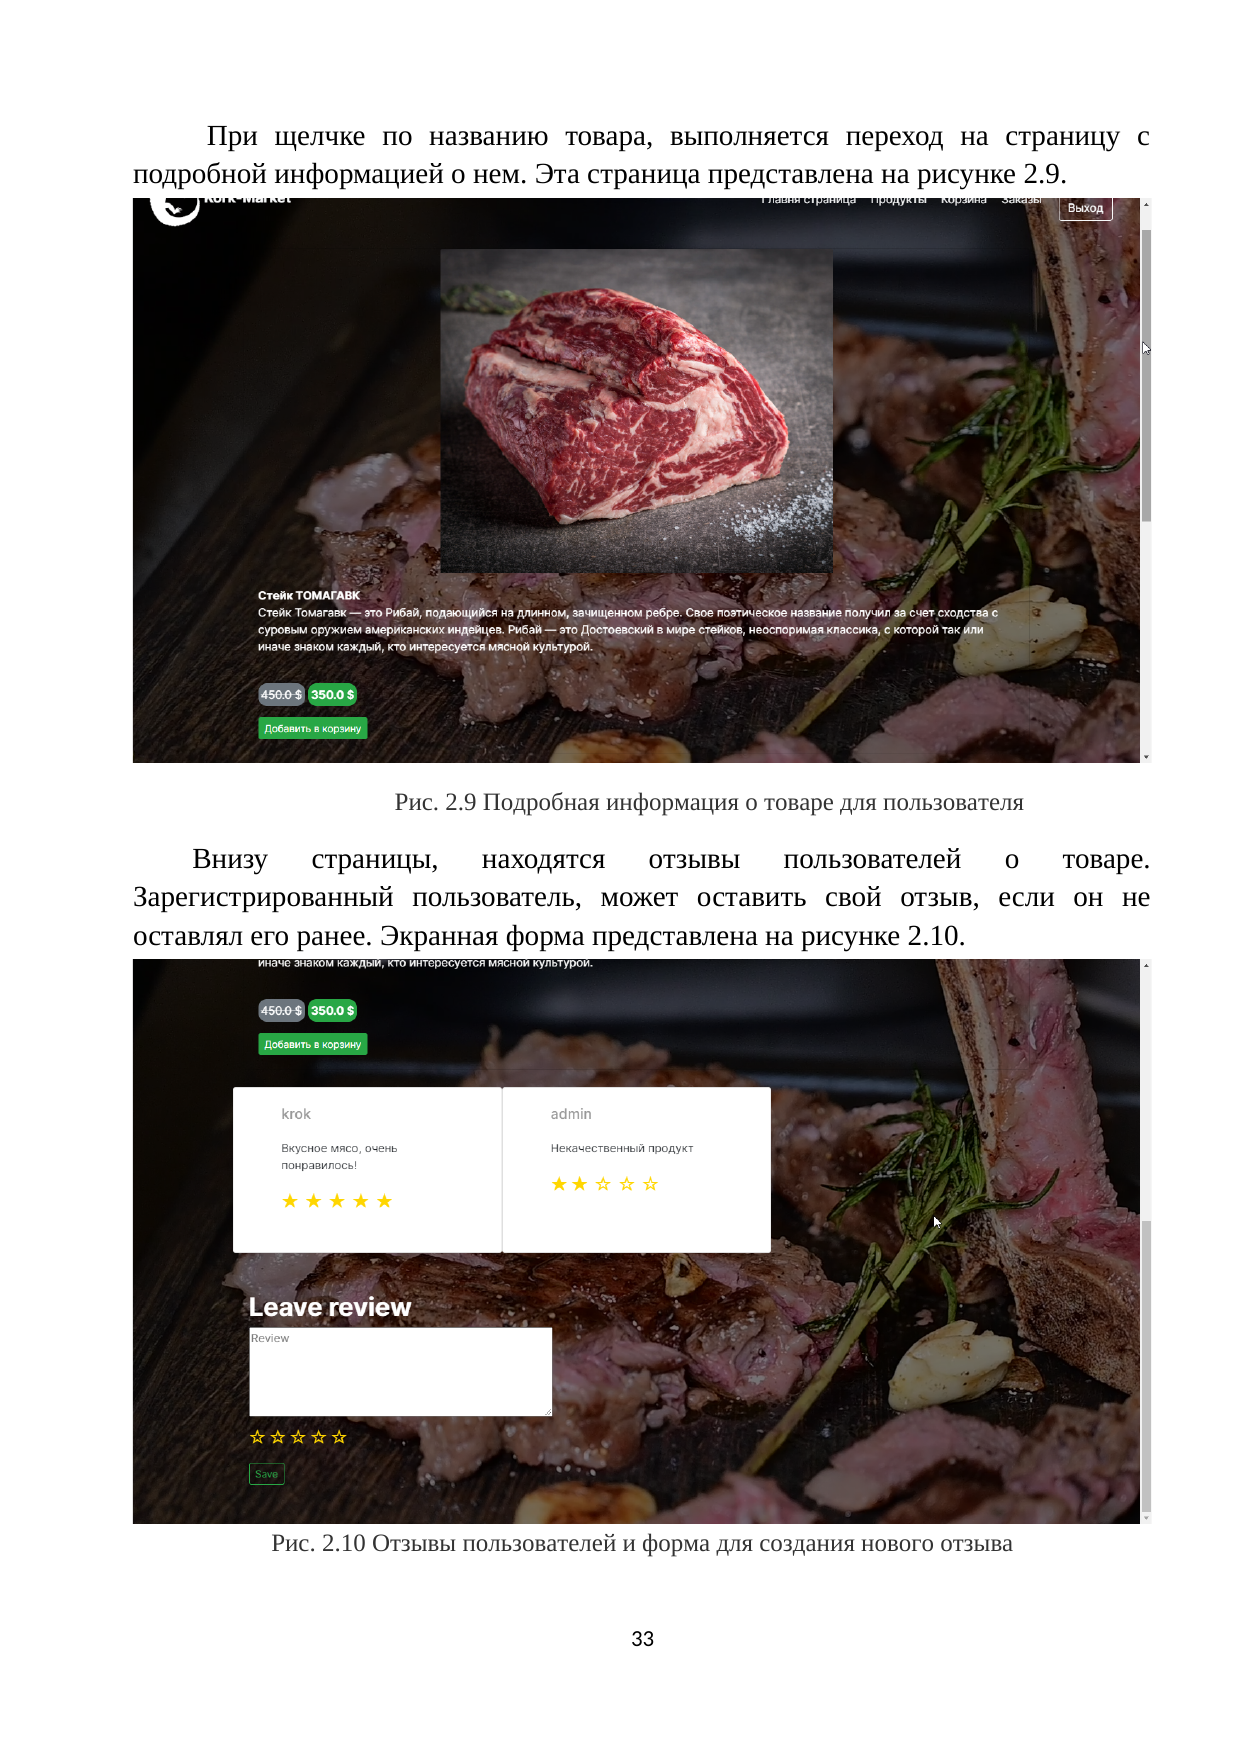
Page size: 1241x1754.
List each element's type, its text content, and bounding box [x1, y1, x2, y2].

text Внизу страницы, находятся отзывы пользователей о товаре. Зарегистрированный пользователь, может оставить свой отзыв, если он не оставлял его ранее. Экранная форма представлена на рисунке 2.10. [133, 841, 1152, 952]
text Рис. 2.9 Подробная информация о товаре для пользователя [208, 787, 1152, 816]
text Рис. 2.10 Отзывы пользователей и форма для создания нового отзыва [133, 1524, 1152, 1557]
text При щелчке по названию товара, выполняется переход на страницу с подробной информацией о нем. Эта страница представлена на рисунке 2.9. [133, 118, 1152, 190]
picture [132, 198, 1152, 763]
picture [132, 959, 1152, 1524]
